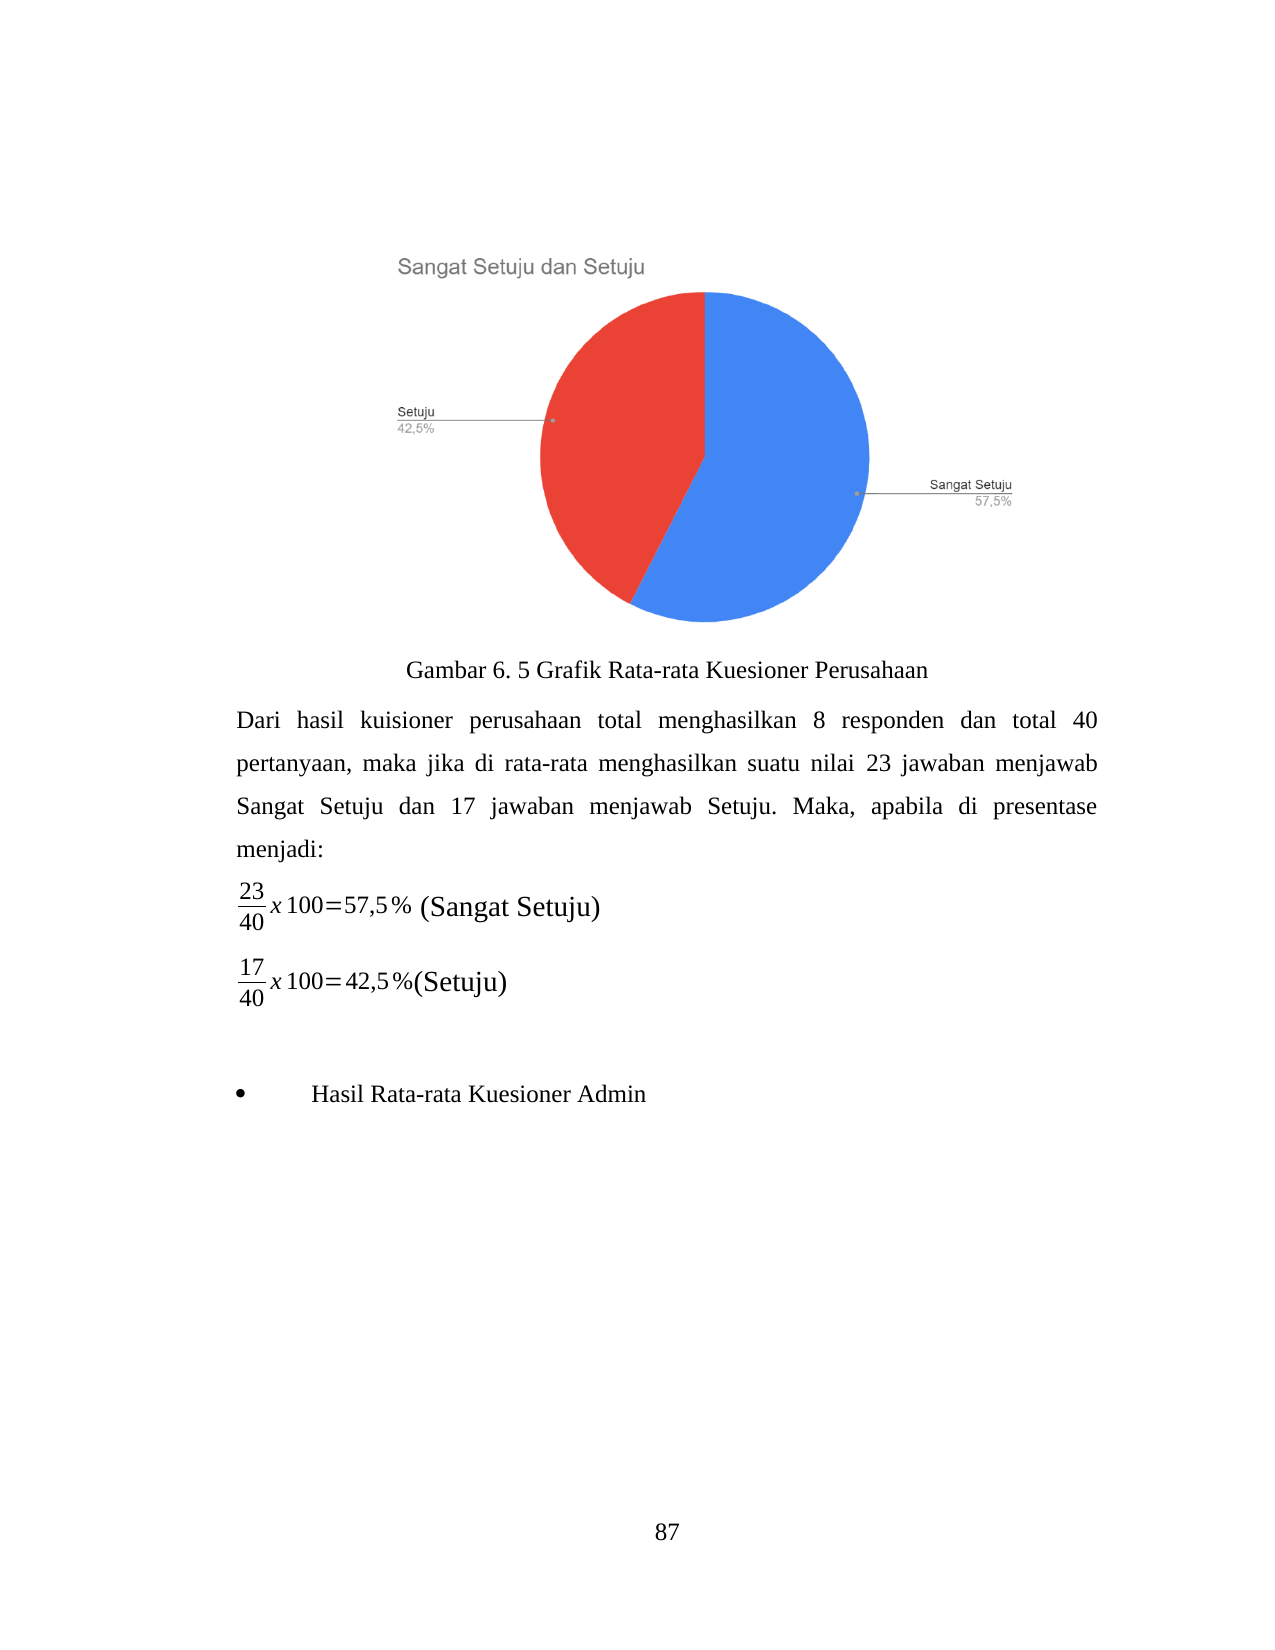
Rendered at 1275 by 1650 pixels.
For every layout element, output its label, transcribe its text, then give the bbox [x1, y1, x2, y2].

text Gambar 6. 5 Grafik Rata-rata Kuesioner Perusahaan [236, 656, 1098, 684]
text (Sangat Setuju) [236, 878, 1098, 937]
text (Setuju) [236, 953, 1098, 1012]
text Dari hasil kuisioner perusahaan total menghasilkan 8 responden dan total 40 pertanyaan, maka jika di rata-rata menghasilkan suatu nilai 23 jawaban menjawab Sangat Setuju dan 17 jawaban menjawab Setuju. Maka, apabila di presentase menjadi: [236, 705, 1098, 863]
list Hasil Rata-rata Kuesioner Admin [236, 1079, 1098, 1108]
picture [377, 236, 1032, 642]
